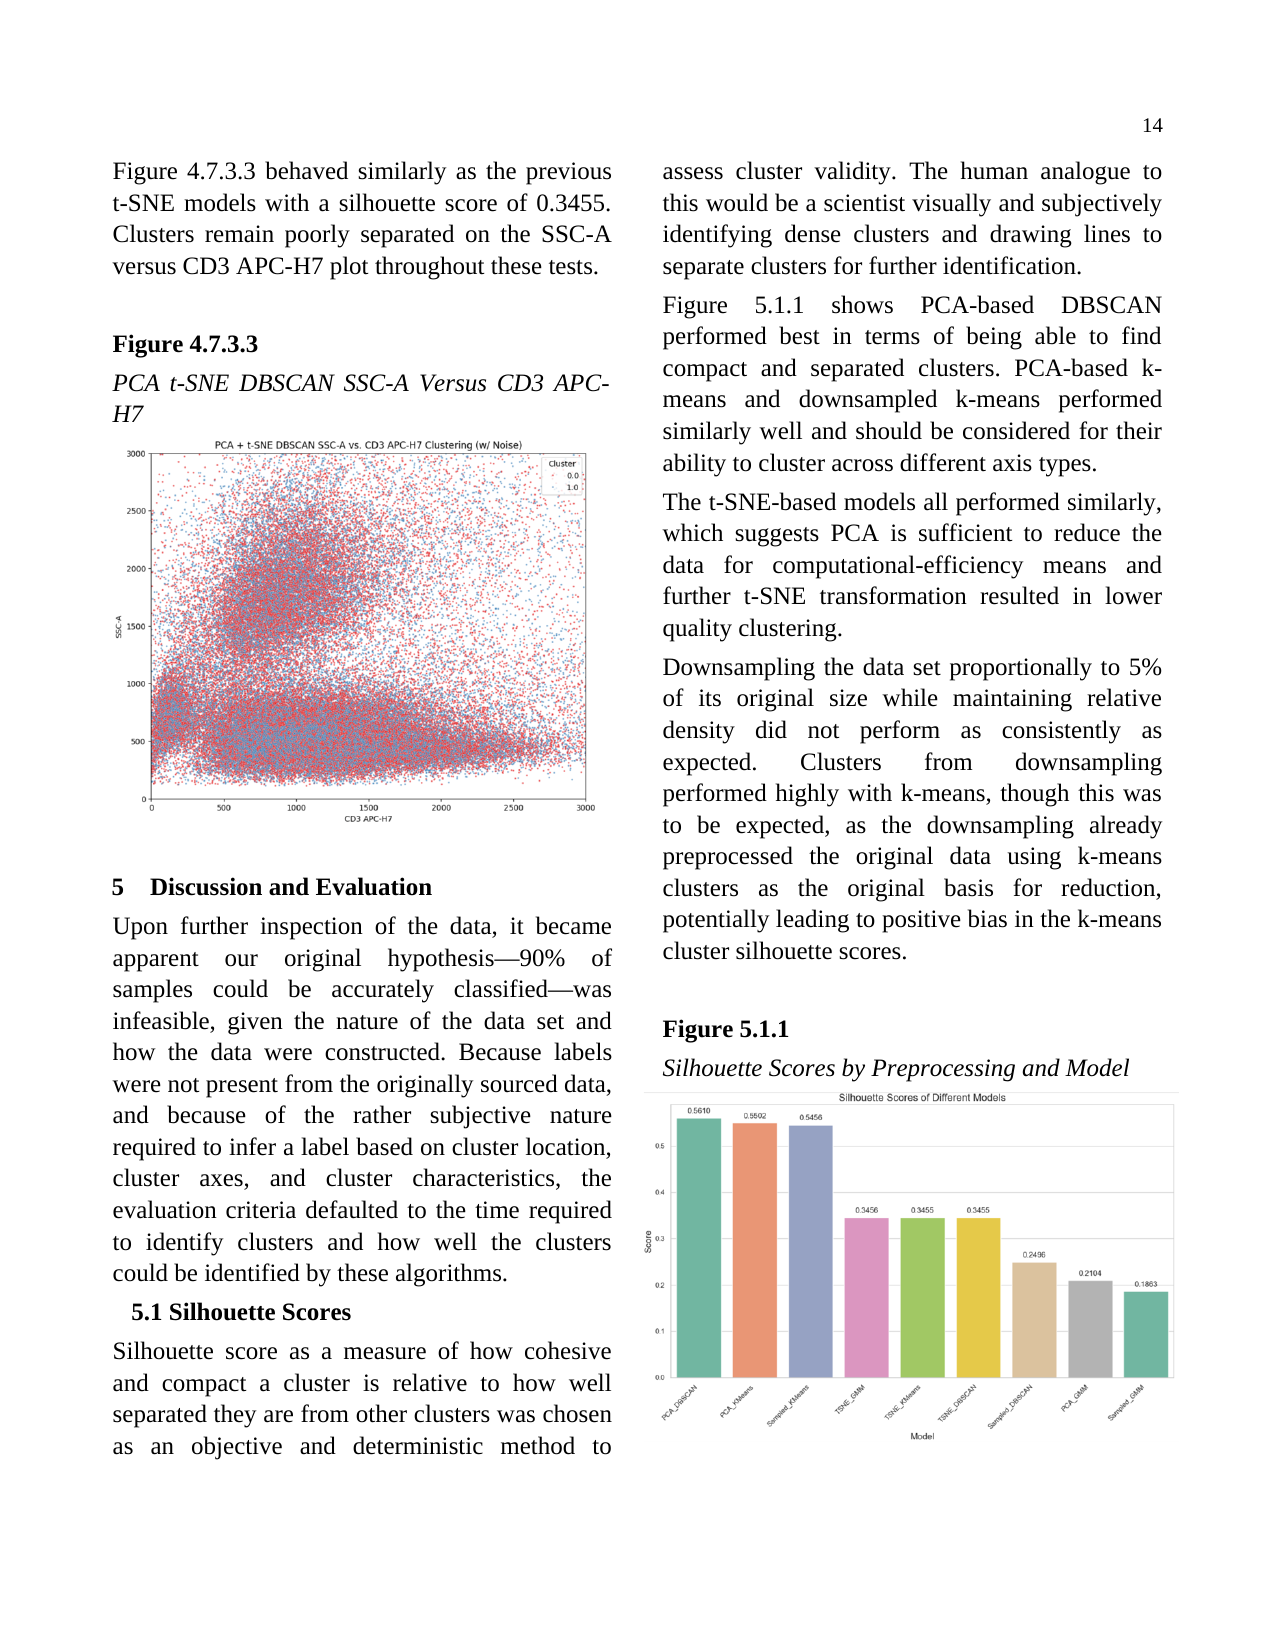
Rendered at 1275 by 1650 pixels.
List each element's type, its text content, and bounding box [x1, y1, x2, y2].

picture [643, 1092, 1179, 1442]
text PCA t-SNE DBSCAN SSC-A Versus CD3 APC-H7 [112, 368, 612, 428]
text 5 Discussion and Evaluation [111, 872, 612, 901]
text Silhouette Scores by Preprocessing and Model [662, 1053, 1162, 1082]
text The t-SNE-based models all performed similarly, which suggests PCA is sufficient to reduce the data for computational-efficiency means and further t-SNE transformation resulted in lower quality clustering. [662, 487, 1162, 642]
text Silhouette score as a measure of how cohesive and compact a cluster is relative to how well separated they are from other clusters was chosen as an objective and deterministic method to assess cluster validity. The human analogue to this would be a scientist visually and subjectively identifying dense clusters and drawing lines to separate clusters for further identification. [662, 156, 1162, 279]
text Figure 5.1.1 [662, 1014, 1162, 1043]
picture [112, 438, 600, 823]
text Upon further inspection of the data, it became apparent our original hypothesis—90% of samples could be accurately classified—was infeasible, given the nature of the data set and how the data were constructed. Because labels were not present from the originally sourced data, and because of the rather subjective nature required to infer a label based on cluster location, cluster axes, and cluster characteristics, the evaluation criteria defaulted to the time required to identify clusters and how well the clusters could be identified by these algorithms. [112, 911, 612, 1287]
text Figure 5.1.1 shows PCA-based DBSCAN performed best in terms of being able to find compact and separated clusters. PCA-based k-means and downsampled k-means performed similarly well and should be considered for their ability to cluster across different axis types. [662, 290, 1162, 476]
text Silhouette score as a measure of how cohesive and compact a cluster is relative to how well separated they are from other clusters was chosen as an objective and deterministic method to assess cluster validity. The human analogue to this would be a scientist visually and subjectively identifying dense clusters and drawing lines to separate clusters for further identification. [112, 1336, 612, 1460]
text Downsampling the data set proportionally to 5% of its original size while maintaining relative density did not perform as consistently as expected. Clusters from downsampling performed highly with k-means, though this was to be expected, as the downsampling already preprocessed the original data using k-means clusters as the original basis for reduction, potentially leading to positive bias in the k-means cluster silhouette scores. [662, 652, 1162, 965]
text Figure 4.7.3.3 [112, 329, 612, 358]
text 5.1 Silhouette Scores [131, 1297, 612, 1326]
text Figure 4.7.3.3 behaved similarly as the previous t-SNE models with a silhouette score of 0.3455. Clusters remain poorly separated on the SSC-A versus CD3 APC-H7 plot throughout these tests. [112, 156, 612, 279]
